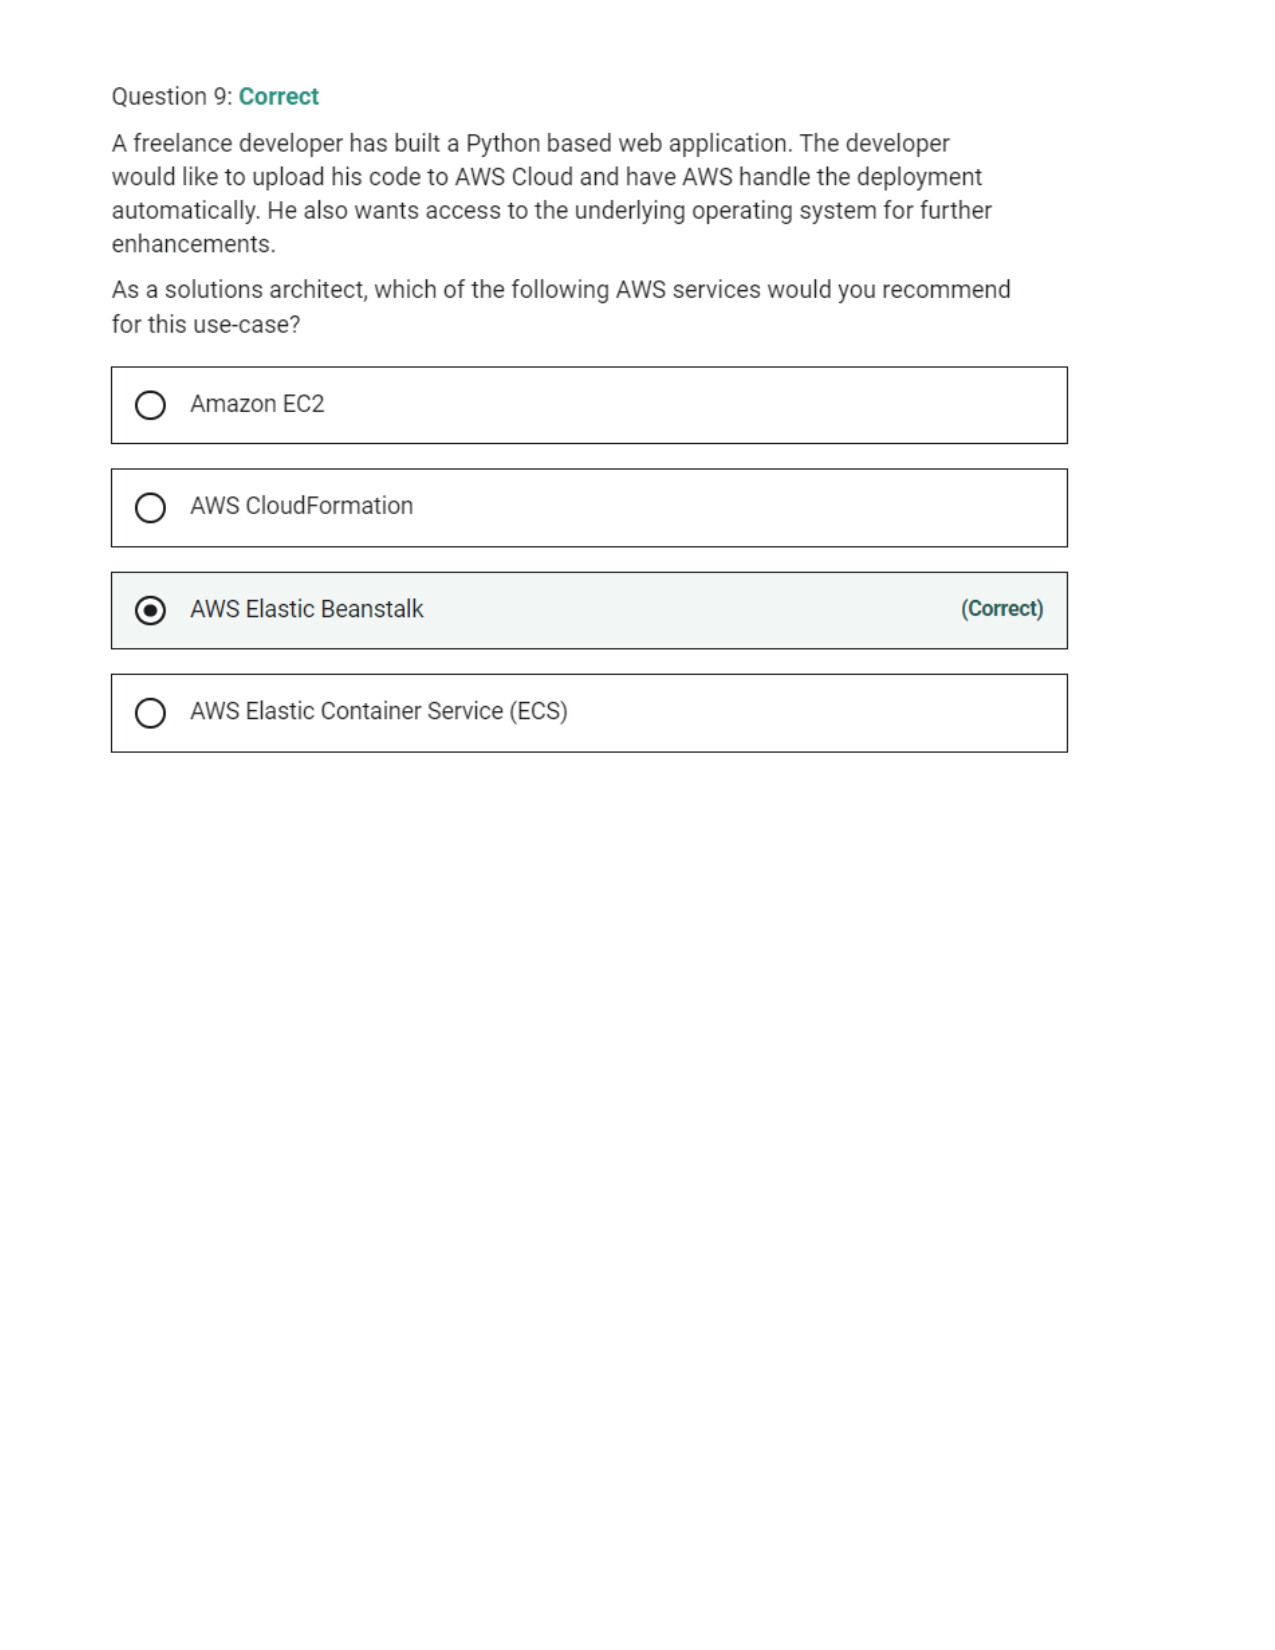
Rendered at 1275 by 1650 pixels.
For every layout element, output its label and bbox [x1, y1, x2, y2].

picture [103, 75, 1079, 761]
